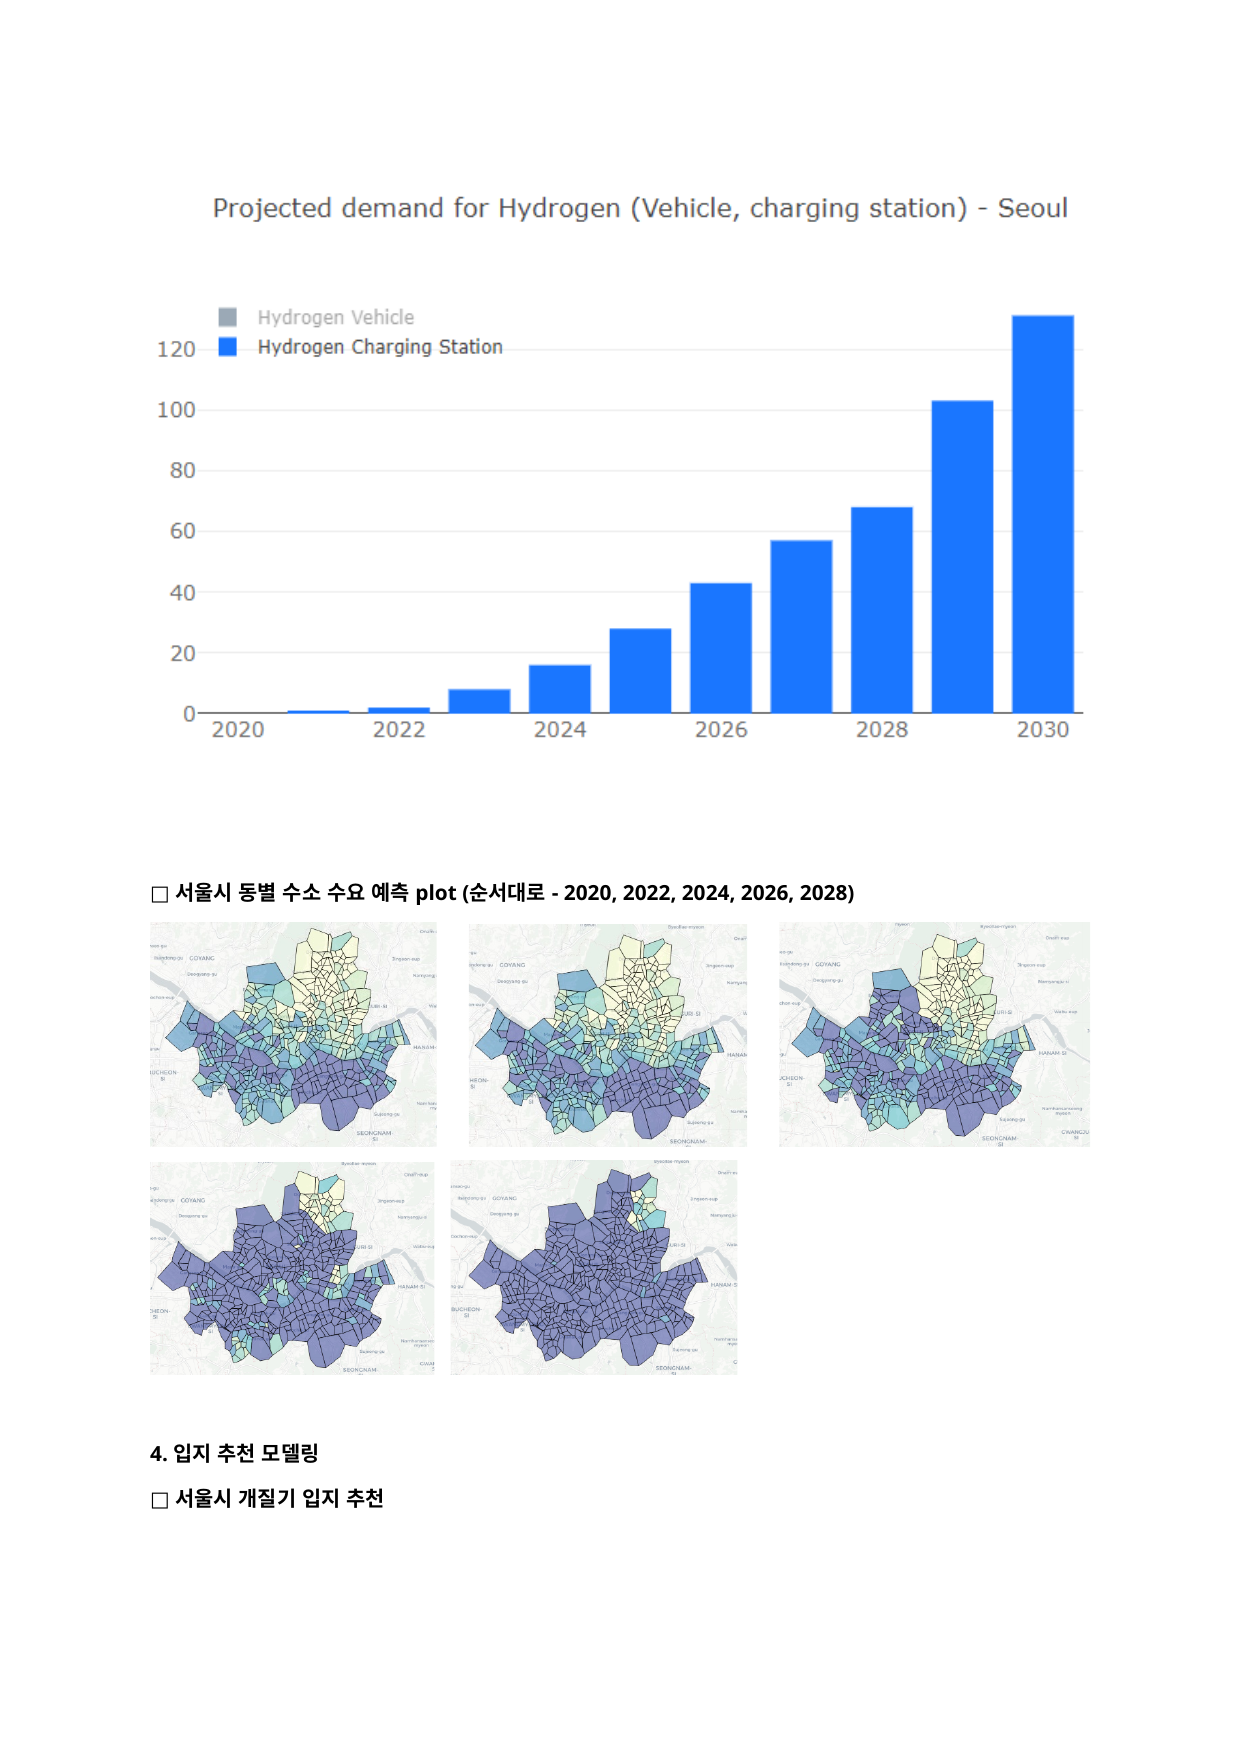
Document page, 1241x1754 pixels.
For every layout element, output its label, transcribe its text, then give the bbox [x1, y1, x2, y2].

picture [468, 924, 748, 1147]
picture [779, 922, 1091, 1147]
text □ 서울시 동별 수소 수요 예측 plot (순서대로 - 2020, 2022, 2024, 2026, 2028) [150, 877, 1090, 907]
picture [150, 922, 437, 1147]
text □ 서울시 개질기 입지 추천 [150, 1483, 1090, 1513]
picture [150, 1162, 435, 1375]
text 4. 입지 추천 모델링 [150, 1437, 1090, 1468]
picture [450, 1160, 738, 1375]
picture [150, 177, 1091, 773]
